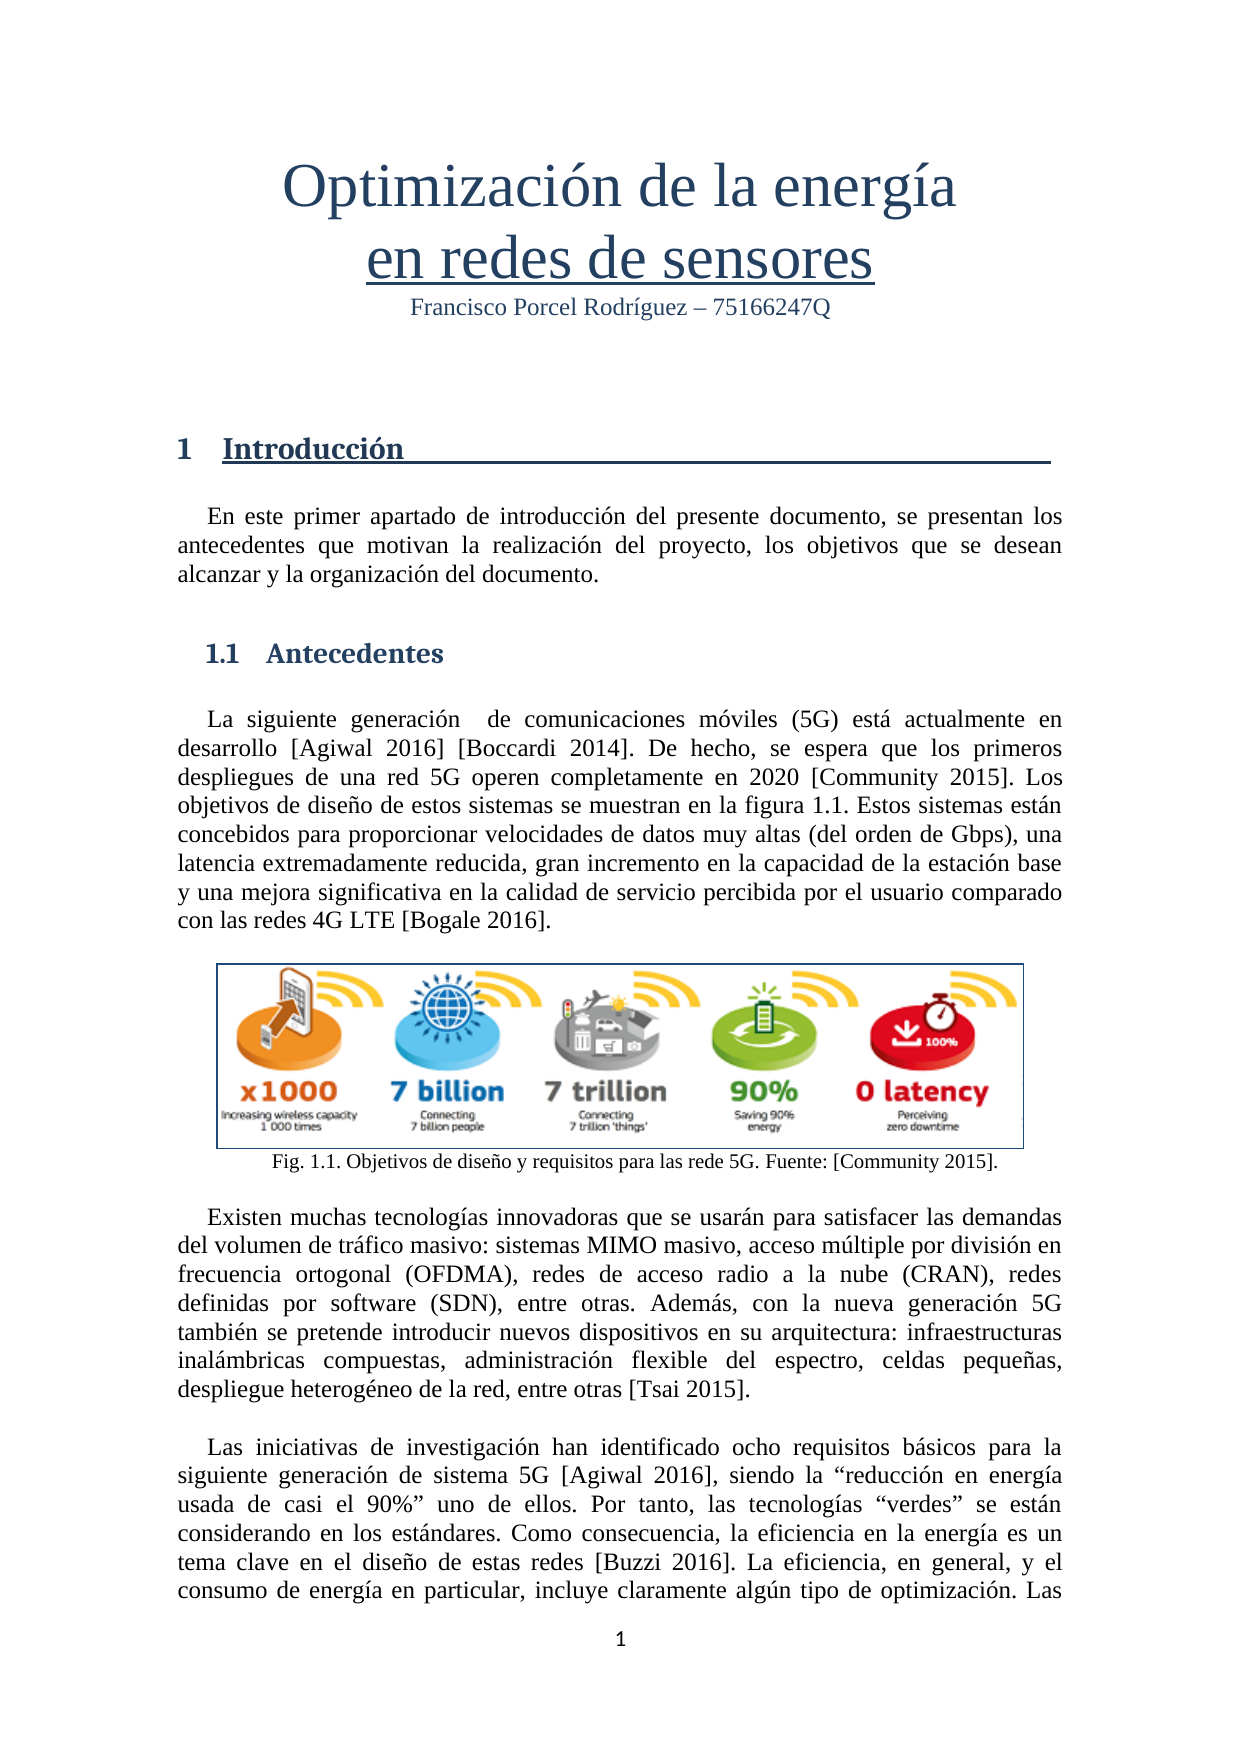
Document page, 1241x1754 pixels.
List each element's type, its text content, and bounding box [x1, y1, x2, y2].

picture [218, 965, 1023, 1148]
text En este primer apartado de introducción del presente documento, se presentan los antecedentes que motivan la realización del proyecto, los objetivos que se desean alcanzar y la organización del documento. [177, 501, 1063, 587]
text Fig. 1.1. Objetivos de diseño y requisitos para las rede 5G. Fuente: [Community 2015]. [177, 1149, 1063, 1173]
text Francisco Porcel Rodríguez – 75166247Q [177, 292, 1063, 320]
text La siguiente generación de comunicaciones móviles (5G) está actualmente en desarrollo [Agiwal 2016] [Boccardi 2014]. De hecho, se espera que los primeros despliegues de una red 5G operen completamente en 2020 [Community 2015]. Los objetivos de diseño de estos sistemas se muestran en la figura 1.1. Estos sistemas están concebidos para proporcionar velocidades de datos muy altas (del orden de Gbps), una latencia extremadamente reducida, gran incremento en la capacidad de la estación base y una mejora significativa en la calidad de servicio percibida por el usuario comparado con las redes 4G LTE [Bogale 2016]. [177, 704, 1063, 934]
text Optimización de la energía [177, 148, 1063, 219]
text Existen muchas tecnologías innovadoras que se usarán para satisfacer las demandas del volumen de tráfico masivo: sistemas MIMO masivo, acceso múltiple por división en frecuencia ortogonal (OFDMA), redes de acceso radio a la nube (CRAN), redes definidas por software (SDN), entre otras. Además, con la nueva generación 5G también se pretende introducir nuevos dispositivos en su arquitectura: infraestructuras inalámbricas compuestas, administración flexible del espectro, celdas pequeñas, despliegue heterogéneo de la red, entre otras [Tsai 2015]. [177, 1202, 1063, 1403]
subtitle Antecedentes [206, 637, 1063, 671]
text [177, 1432, 1063, 1604]
subtitle Introducción . [177, 431, 1063, 467]
text en redes de sensores [177, 219, 1063, 292]
